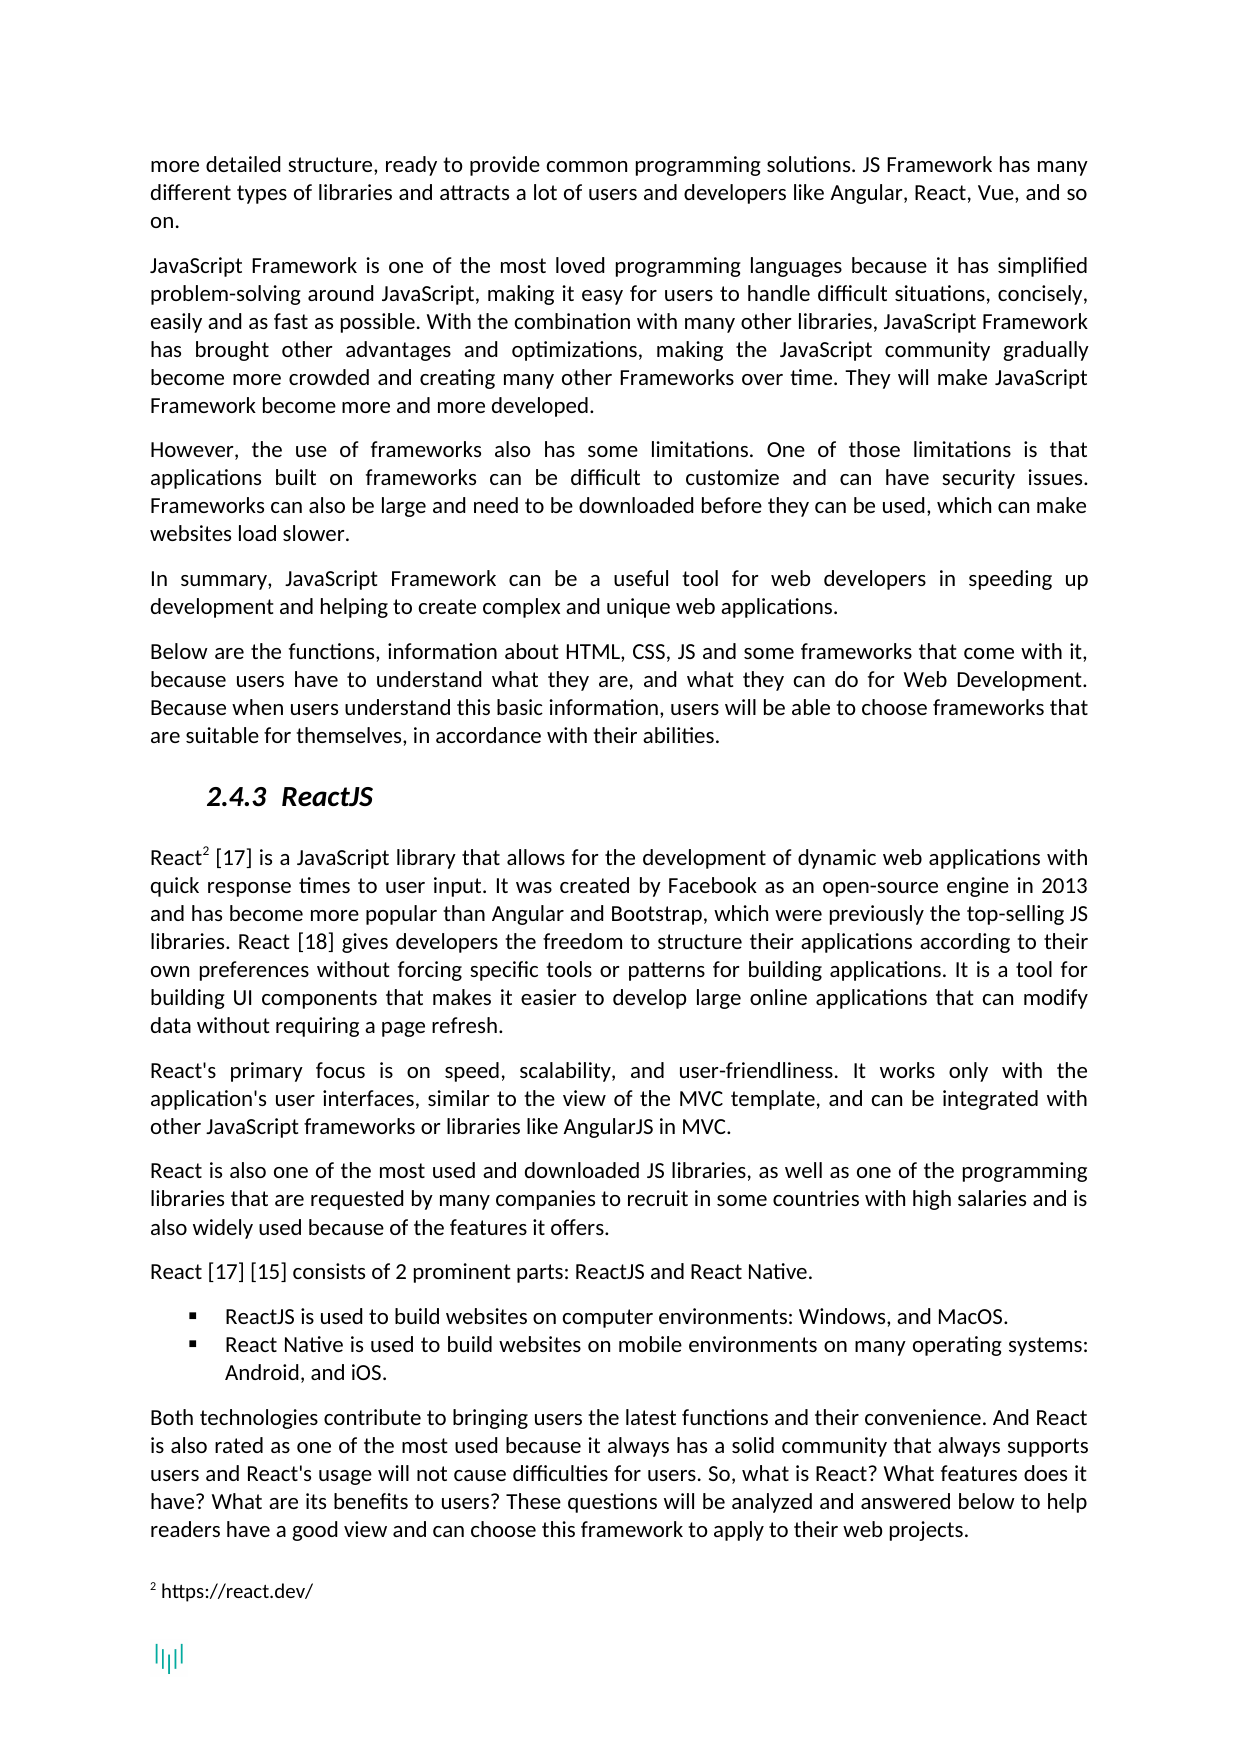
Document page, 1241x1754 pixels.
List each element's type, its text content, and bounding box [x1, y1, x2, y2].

text JavaScript Framework is one of the most loved programming languages because it has simplified problem-solving around JavaScript, making it easy for users to handle difficult situations, concisely, easily and as fast as possible. With the combination with many other libraries, JavaScript Framework has brought other advantages and optimizations, making the JavaScript community gradually become more crowded and creating many other Frameworks over time. They will make JavaScript Framework become more and more developed. [150, 251, 1090, 419]
text React is a JavaScript library that allows for the development of dynamic web applications with quick response times to user input. It was created by Facebook as an open-source engine in 2013 and has become more popular than Angular and Bootstrap, which were previously the top-selling JS libraries. React gives developers the freedom to structure their applications according to their own preferences without forcing specific tools or patterns for building applications. It is a tool for building UI components that makes it easier to develop large online applications that can modify data without requiring a page refresh. [150, 843, 1090, 1039]
text However, the use of frameworks also has some limitations. One of those limitations is that applications built on frameworks can be difficult to customize and can have security issues. Frameworks can also be large and need to be downloaded before they can be used, which can make websites load slower. [150, 436, 1090, 548]
text Both technologies contribute to bringing users the latest functions and their convenience. And React is also rated as one of the most used because it always has a solid community that always supports users and React's usage will not cause difficulties for users. So, what is React? What features does it have? What are its benefits to users? These questions will be analyzed and answered below to help readers have a good view and can choose this framework to apply to their web projects. [150, 1403, 1090, 1543]
text Below are the functions, information about HTML, CSS, JS and some frameworks that come with it, because users have to understand what they are, and what they can do for Web Development. Because when users understand this basic information, users will be able to choose frameworks that are suitable for themselves, in accordance with their abilities. [150, 637, 1090, 749]
text React's primary focus is on speed, scalability, and user-friendliness. It works only with the application's user interfaces, similar to the view of the MVC template, and can be integrated with other JavaScript frameworks or libraries like AngularJS in MVC. [150, 1056, 1090, 1140]
subtitle ReactJS [206, 778, 1090, 814]
list ReactJS is used to build websites on computer environments: Windows, and MacOS. [187, 1302, 1090, 1330]
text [150, 150, 1090, 234]
picture [150, 1639, 188, 1677]
text React consists of 2 prominent parts: ReactJS and React Native. [150, 1257, 1090, 1285]
text In summary, JavaScript Framework can be a useful tool for web developers in speeding up development and helping to create complex and unique web applications. [150, 564, 1090, 620]
list React Native is used to build websites on mobile environments on many operating systems: Android, and iOS. [187, 1330, 1090, 1386]
text React is also one of the most used and downloaded JS libraries, as well as one of the programming libraries that are requested by many companies to recruit in some countries with high salaries and is also widely used because of the features it offers. [150, 1157, 1090, 1241]
